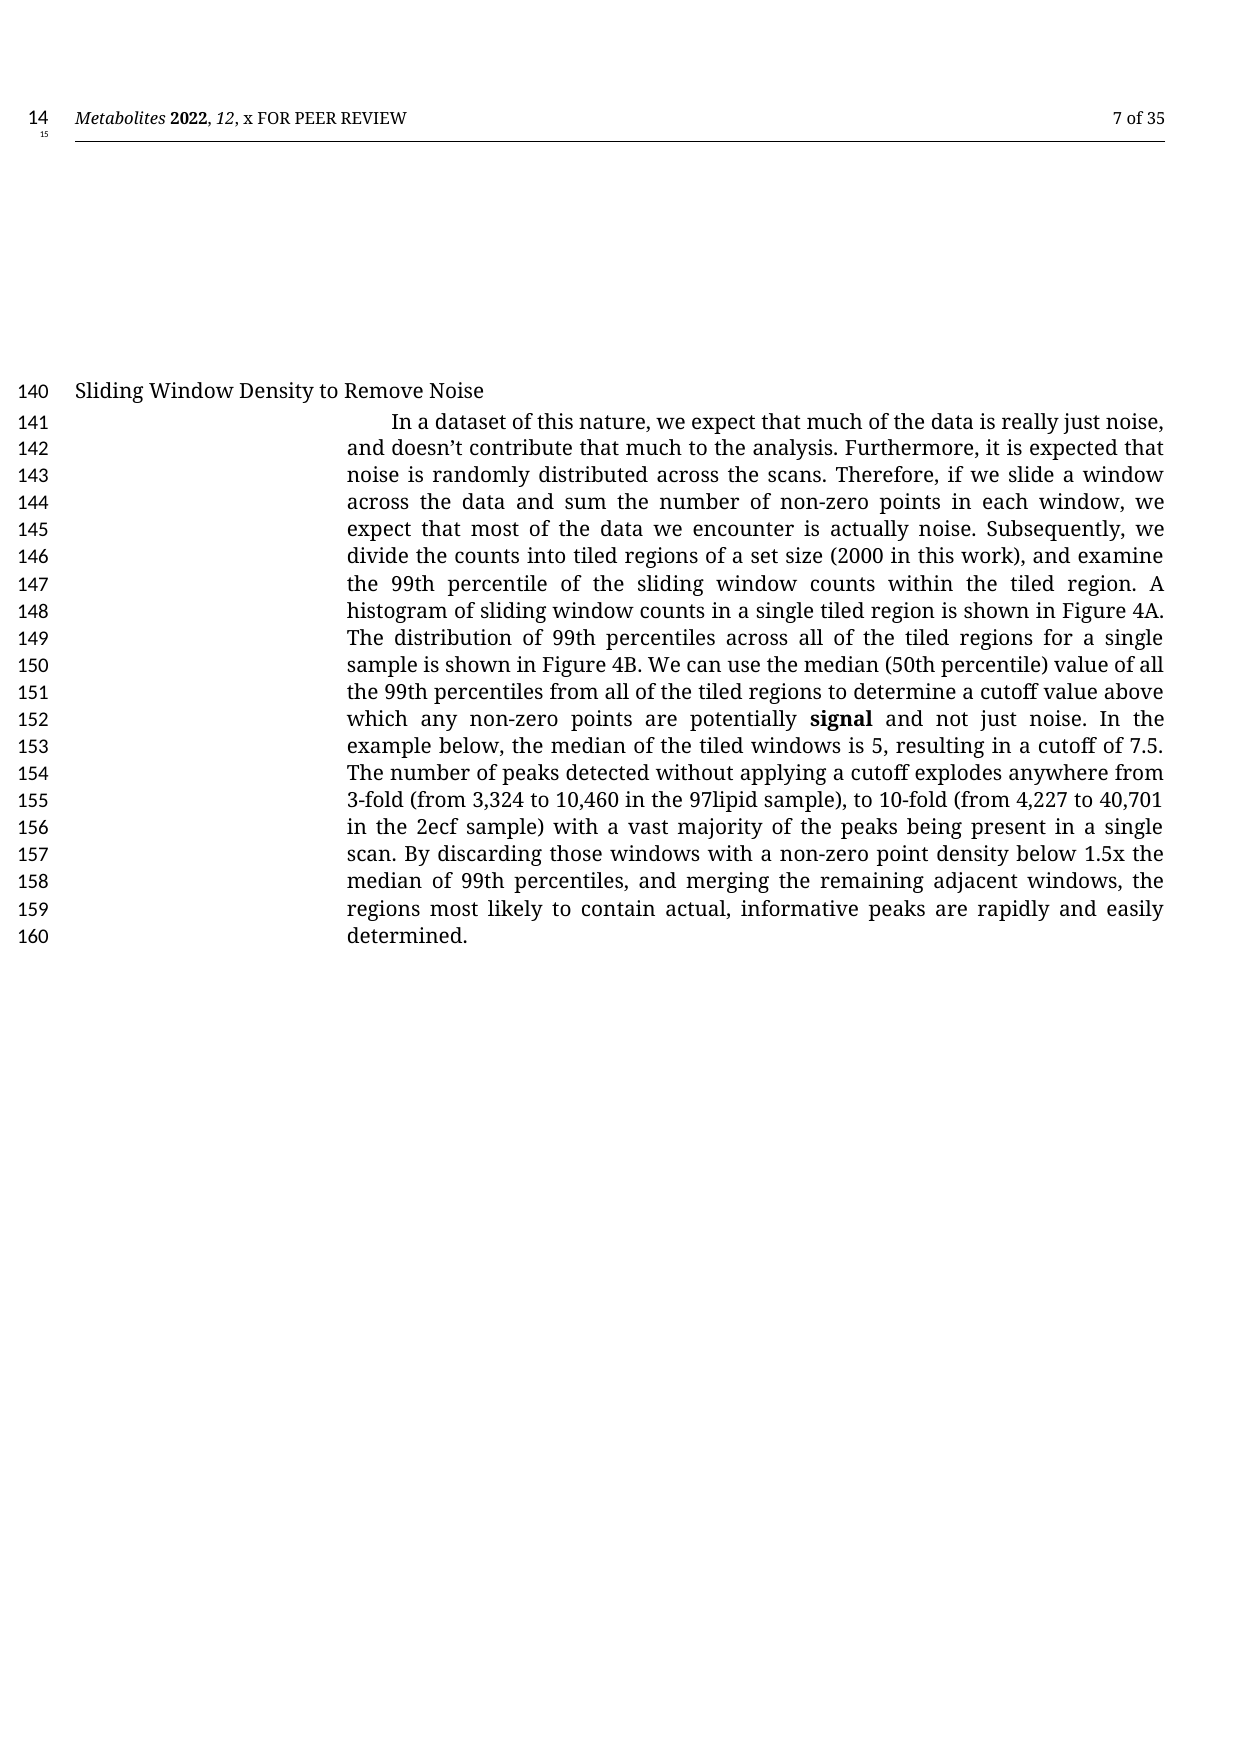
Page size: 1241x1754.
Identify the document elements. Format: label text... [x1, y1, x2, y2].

text In a dataset of this nature, we expect that much of the data is really just noise, and doesn’t contribute that much to the analysis. Furthermore, it is expected that noise is randomly distributed across the scans. Therefore, if we slide a window across the data and sum the number of non-zero points in each window, we expect that most of the data we encounter is actually noise. Subsequently, we divide the counts into tiled regions of a set size (2000 in this work), and examine the 99th percentile of the sliding window counts within the tiled region. A histogram of sliding window counts in a single tiled region is shown in Figure 4A. The distribution of 99th percentiles across all of the tiled regions for a single sample is shown in Figure 4B. We can use the median (50th percentile) value of all the 99th percentiles from all of the tiled regions to determine a cutoff value above which any non-zero points are potentially signal and not just noise. In the example below, the median of the tiled windows is 5, resulting in a cutoff of 7.5. The number of peaks detected without applying a cutoff explodes anywhere from 3-fold (from 3,324 to 10,460 in the 97lipid sample), to 10-fold (from 4,227 to 40,701 in the 2ecf sample) with a vast majority of the peaks being present in a single scan. By discarding those windows with a non-zero point density below 1.5x the median of 99th percentiles, and merging the remaining adjacent windows, the regions most likely to contain actual, informative peaks are rapidly and easily determined. [347, 408, 1165, 949]
